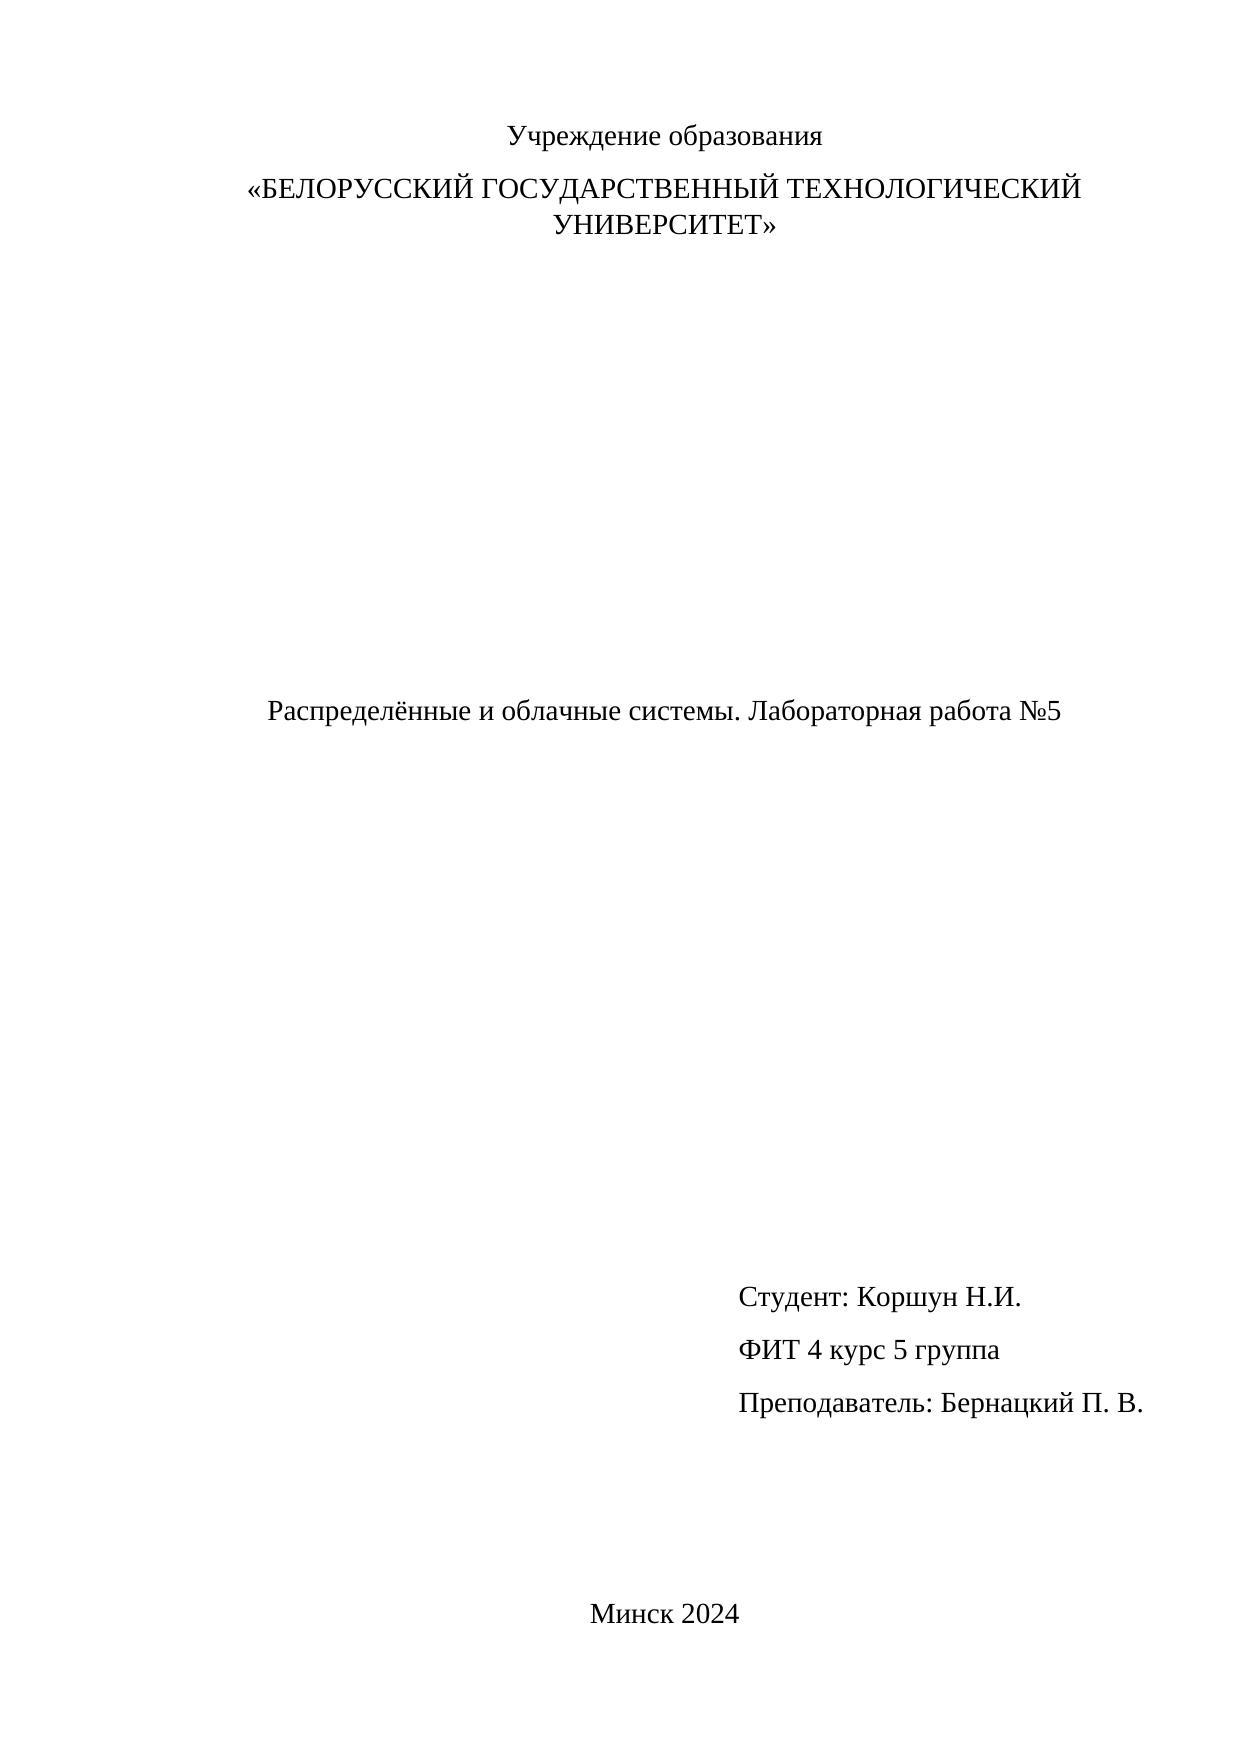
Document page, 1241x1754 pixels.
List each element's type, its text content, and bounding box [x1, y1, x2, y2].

text Распределённые и облачные системы. Лабораторная работа №5 [177, 693, 1152, 727]
text ФИТ 4 курс 5 группа [177, 1332, 1152, 1366]
text Преподаватель: Бернацкий П. В. [177, 1385, 1152, 1418]
text Минск 2024 [177, 1596, 1152, 1630]
text Студент: Коршун Н.И. [177, 1279, 1152, 1313]
text «БЕЛОРУССКИЙ ГОСУДАРСТВЕННЫЙ ТЕХНОЛОГИЧЕСКИЙ УНИВЕРСИТЕТ» [177, 171, 1152, 241]
text Учреждение образования [177, 118, 1152, 152]
